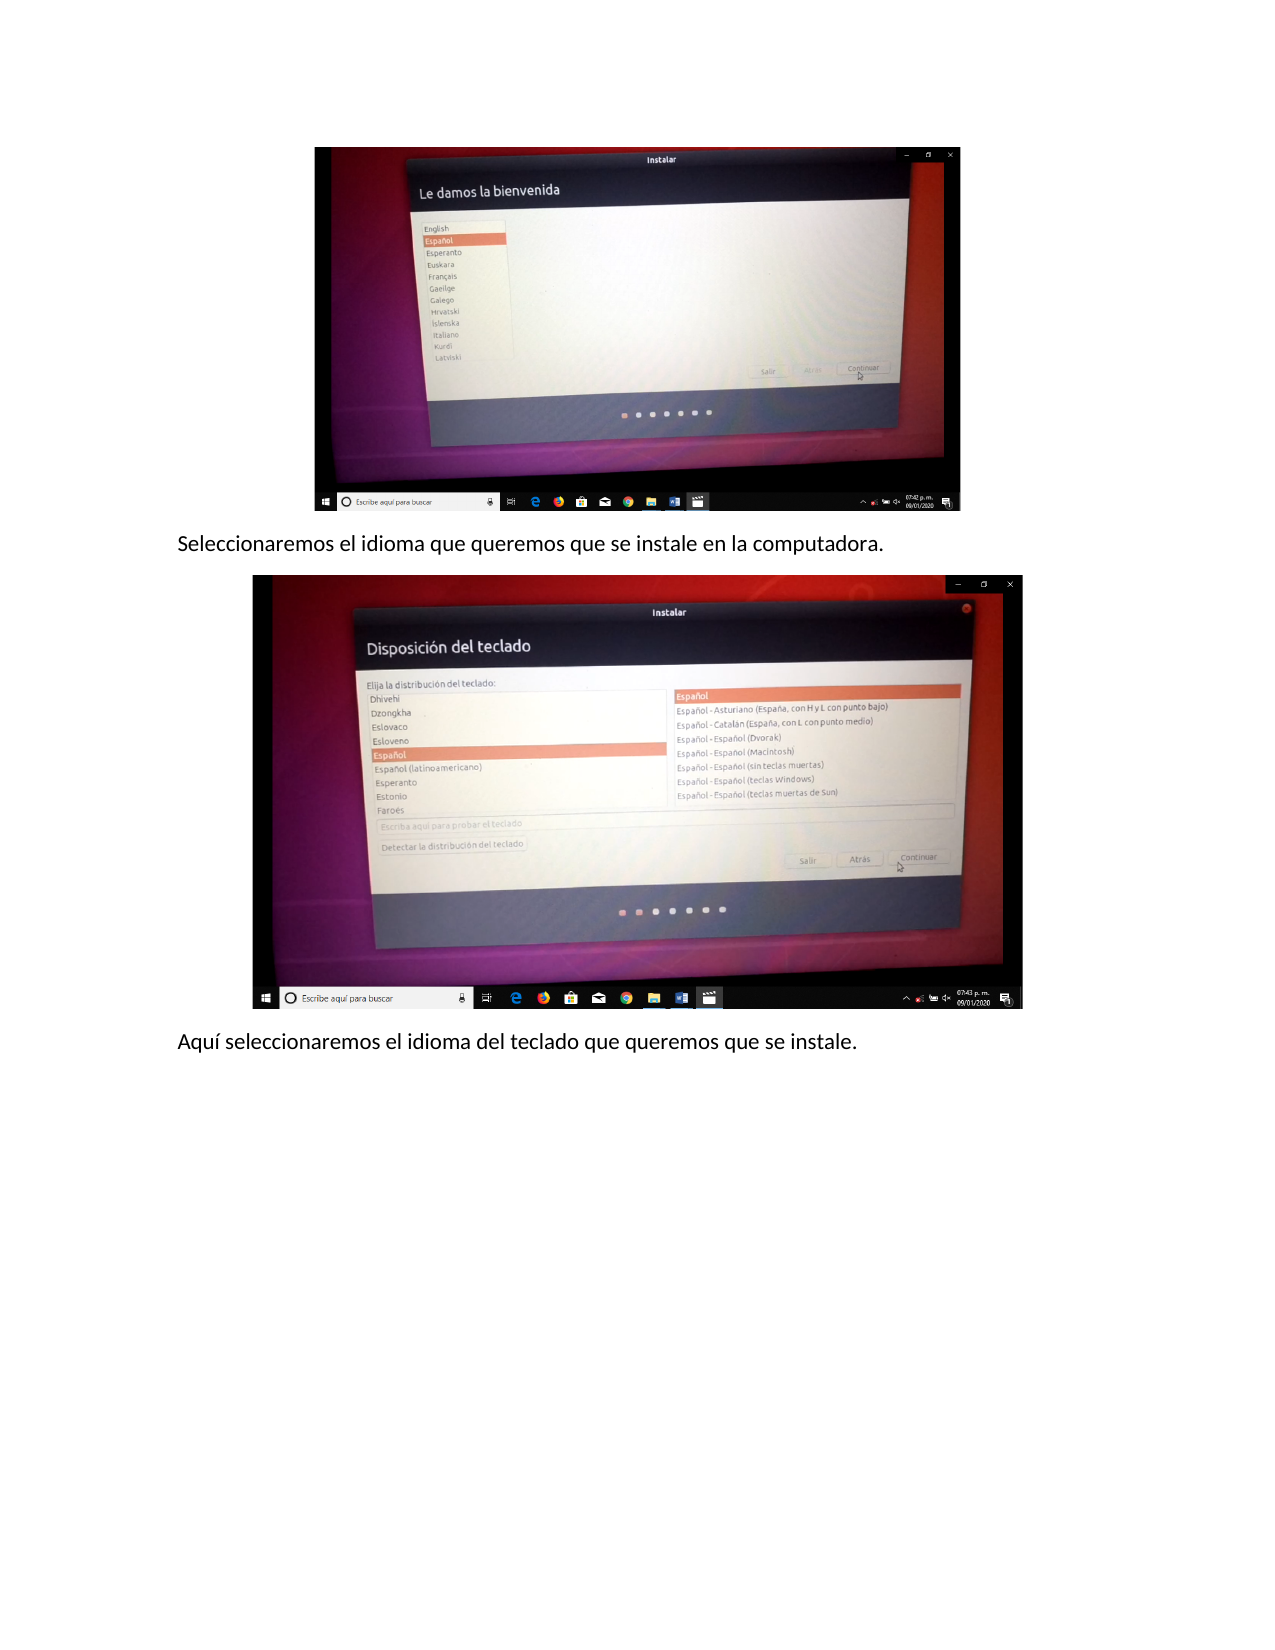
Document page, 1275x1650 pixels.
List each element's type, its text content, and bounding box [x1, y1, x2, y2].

picture [314, 147, 961, 511]
picture [252, 575, 1023, 1009]
text Seleccionaremos el idioma que queremos que se instale en la computadora. [177, 529, 1098, 557]
text Aquí seleccionaremos el idioma del teclado que queremos que se instale. [177, 1027, 1098, 1055]
